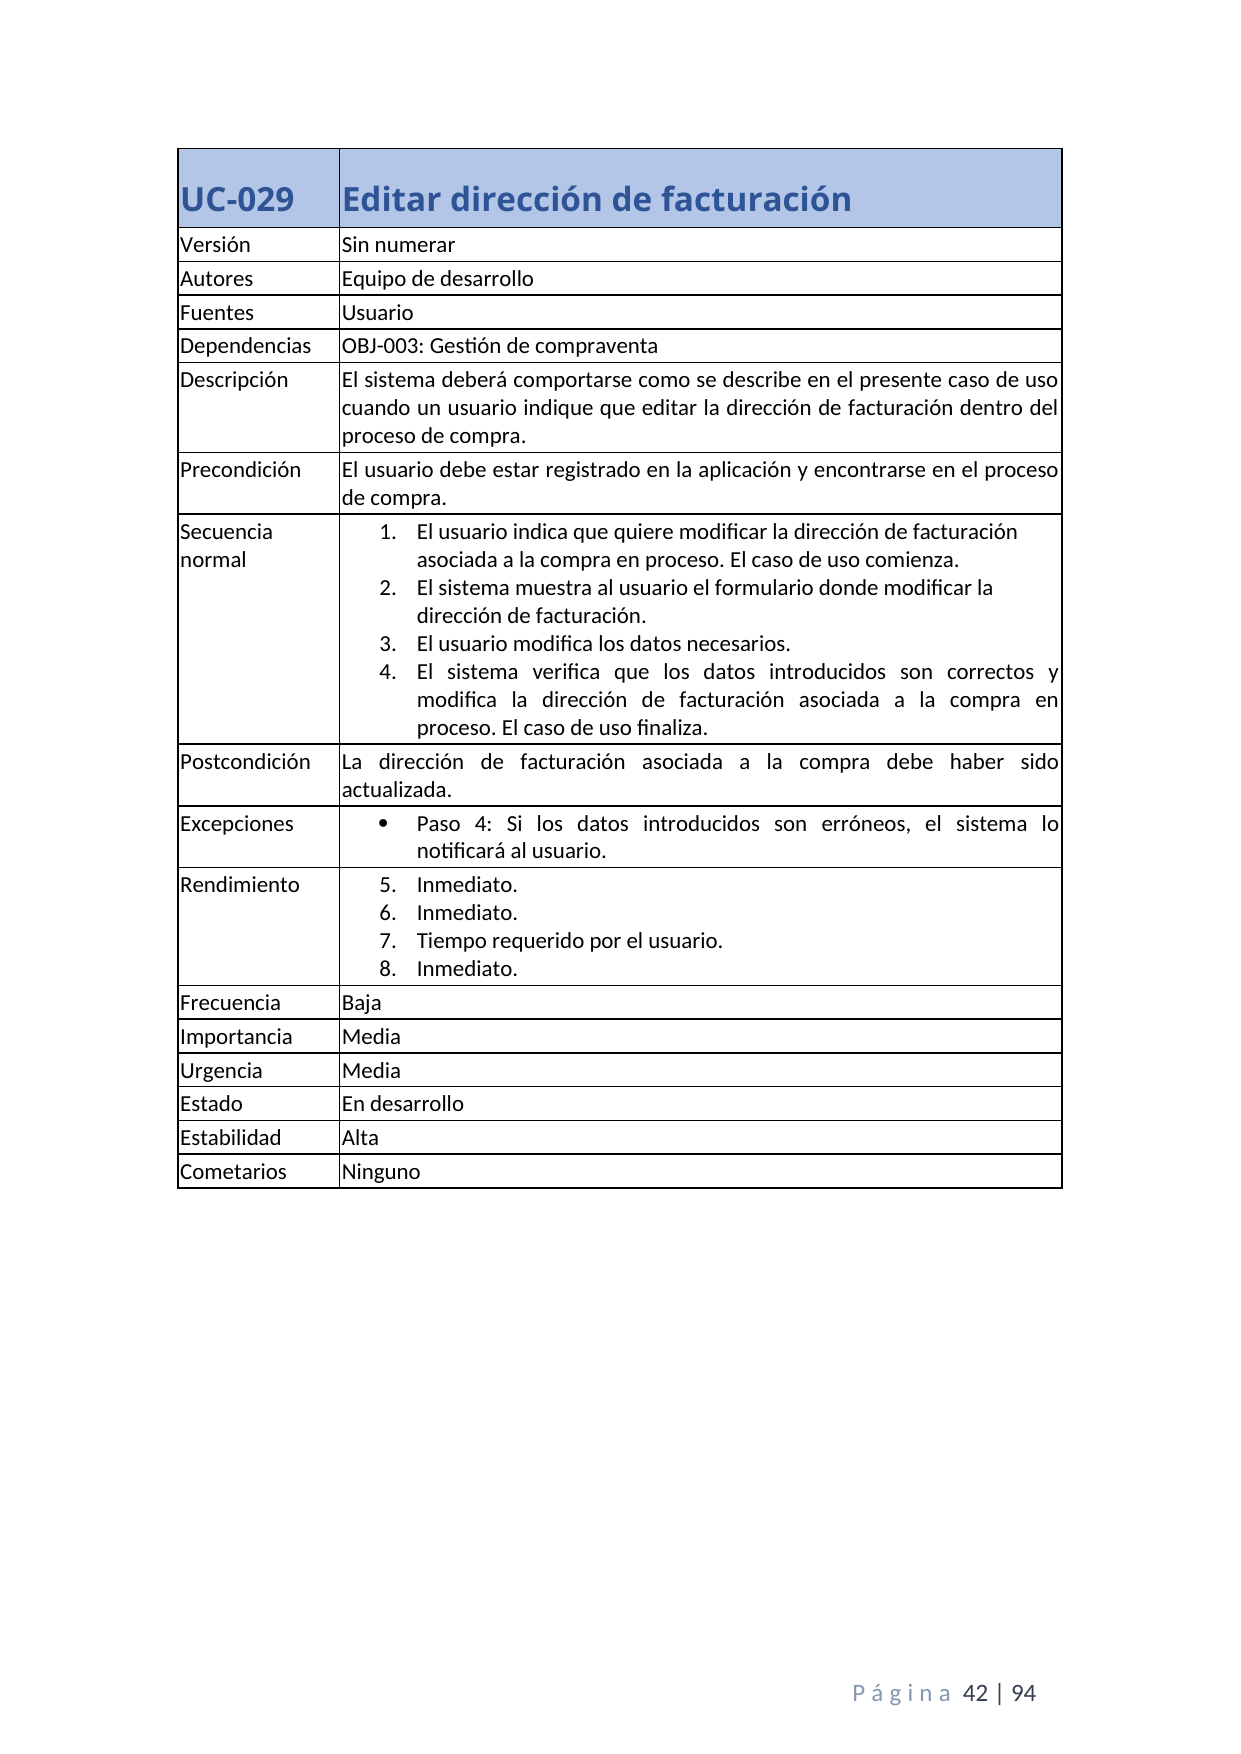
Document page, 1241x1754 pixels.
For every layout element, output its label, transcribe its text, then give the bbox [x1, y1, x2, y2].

table_cell Paso 4: Si los datos introducidos son erróneos, el sistema lo notificará al usuario. [340, 807, 1061, 867]
table_cell Media [340, 1020, 1061, 1052]
table_cell Ninguno [340, 1155, 1061, 1187]
table_cell La dirección de facturación asociada a la compra debe haber sido actualizada. [340, 745, 1061, 805]
table_cell Fuentes [179, 296, 339, 328]
table_header UC-029 [179, 149, 339, 227]
table_cell El sistema deberá comportarse como se describe en el presente caso de uso cuando un usuario indique que editar la dirección de facturación dentro del proceso de compra. [340, 363, 1061, 452]
table_cell Descripción [179, 363, 339, 452]
table_cell Importancia [179, 1020, 339, 1052]
table_cell Alta [340, 1121, 1061, 1153]
table_cell Inmediato. Inmediato. Tiempo requerido por el usuario. Inmediato. [340, 868, 1061, 984]
table_cell Usuario [340, 296, 1061, 328]
table_cell Estabilidad [179, 1121, 339, 1153]
table_cell El usuario debe estar registrado en la aplicación y encontrarse en el proceso de compra. [340, 453, 1061, 513]
table_cell Media [340, 1054, 1061, 1086]
table_cell El usuario indica que quiere modificar la dirección de facturación asociada a la compra en proceso. El caso de uso comienza. El sistema muestra al usuario el formulario donde modificar la dirección de facturación. El usuario modifica los datos necesarios. El sistema verifica que los datos introducidos son correctos y modifica la dirección de facturación asociada a la compra en proceso. El caso de uso finaliza. [340, 515, 1061, 743]
table_cell Postcondición [179, 745, 339, 805]
table_cell Frecuencia [179, 986, 339, 1018]
table_cell Baja [340, 986, 1061, 1018]
table_cell Cometarios [179, 1155, 339, 1187]
table_cell Equipo de desarrollo [340, 262, 1061, 294]
table_cell Urgencia [179, 1054, 339, 1086]
table_cell En desarrollo [340, 1087, 1061, 1119]
table_cell Estado [179, 1087, 339, 1119]
table_cell Secuencia normal [179, 515, 339, 743]
table_cell Versión [179, 228, 339, 261]
table_cell Autores [179, 262, 339, 294]
table_cell Precondición [179, 453, 339, 513]
table_cell Rendimiento [179, 868, 339, 984]
table_cell OBJ-003: Gestión de compraventa [340, 330, 1061, 362]
table_header Editar dirección de facturación [340, 149, 1061, 227]
table_cell Sin numerar [340, 228, 1061, 261]
table_cell Dependencias [179, 330, 339, 362]
table_cell Excepciones [179, 807, 339, 867]
